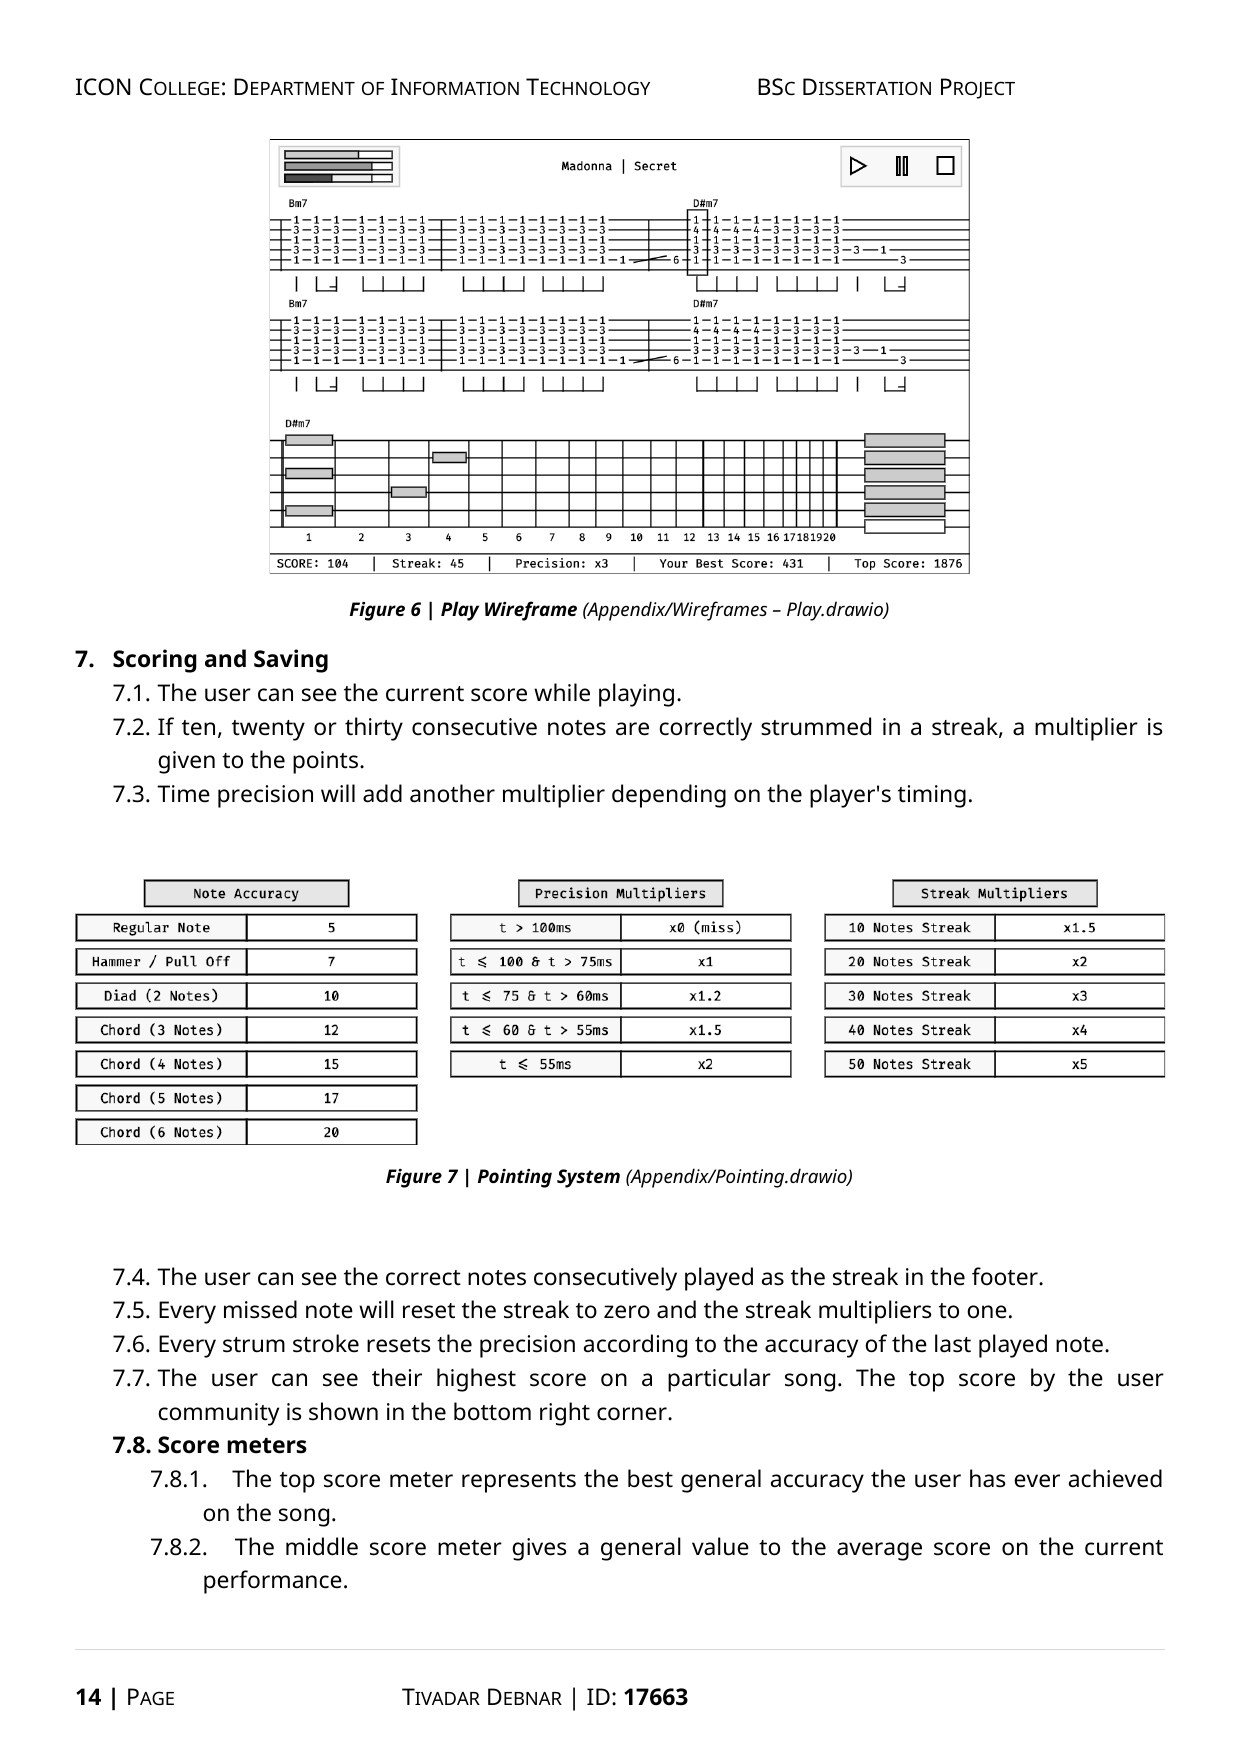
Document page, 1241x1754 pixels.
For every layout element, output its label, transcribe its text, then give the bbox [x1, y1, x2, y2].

list Every strum stroke resets the precision according to the accuracy of the last played note. [112, 1328, 1165, 1359]
list The user can see the current score while playing. [112, 677, 1165, 708]
list If ten, twenty or thirty consecutive notes are correctly strummed in a streak, a multiplier is given to the points. [112, 711, 1165, 776]
picture [75, 879, 1166, 1145]
list The middle score meter gives a general value to the average score on the current performance. [150, 1530, 1165, 1595]
list The user can see their highest score on a particular song. The top score by the user community is shown in the bottom right corner. [112, 1362, 1165, 1427]
list Scoring and Saving [75, 643, 1165, 674]
list The user can see the correct notes consecutively played as the streak in the footer. [112, 1260, 1165, 1292]
list Time precision will add another multiplier depending on the player's timing. [112, 778, 1165, 809]
list The top score meter represents the best general accuracy the user has ever achieved on the song. [150, 1463, 1165, 1528]
picture [269, 139, 971, 578]
list Every missed note will reset the streak to zero and the streak multipliers to one. [112, 1294, 1165, 1325]
list Score meters [112, 1429, 1165, 1460]
